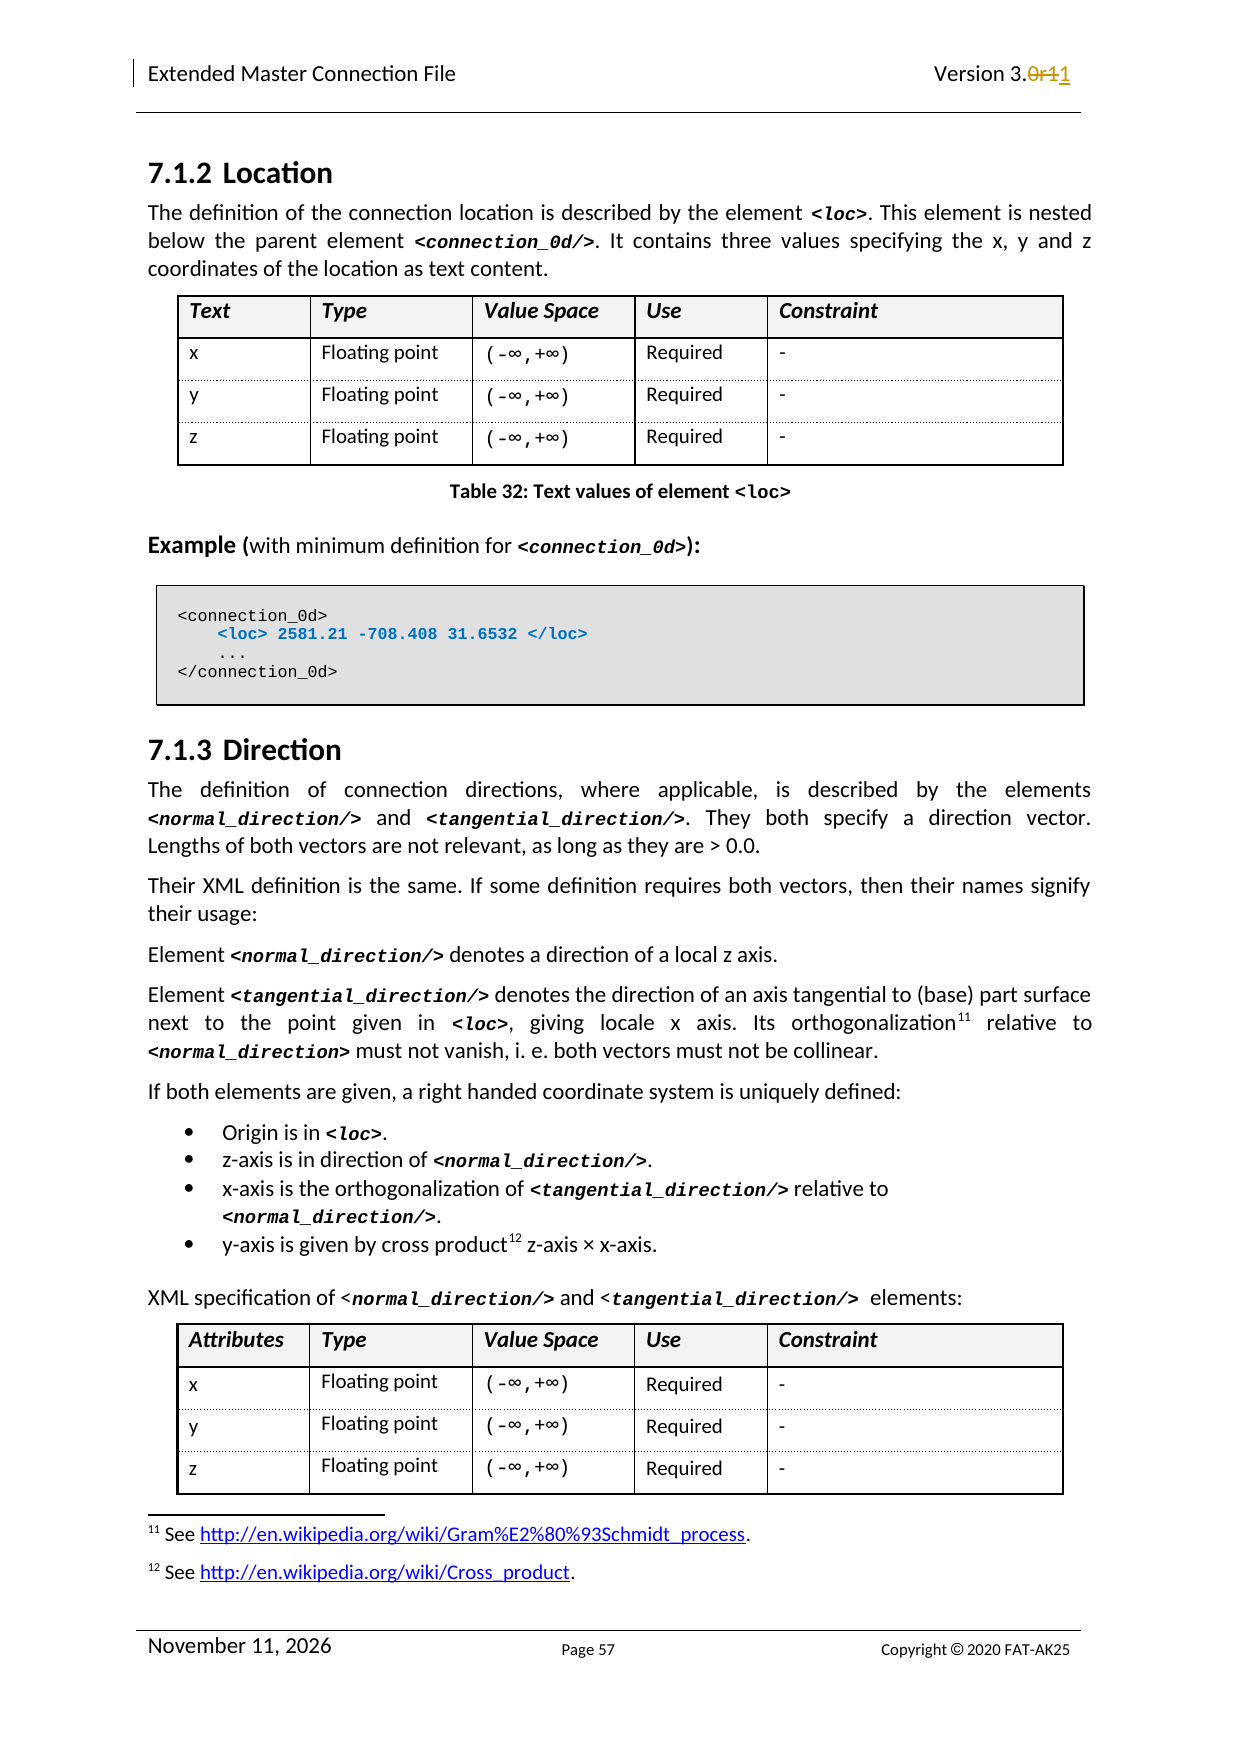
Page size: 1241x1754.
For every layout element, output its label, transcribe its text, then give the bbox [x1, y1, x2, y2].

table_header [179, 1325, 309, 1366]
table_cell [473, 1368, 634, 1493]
list z-axis is in direction of <normal_direction/>. [185, 1146, 1092, 1174]
subtitle Direction [148, 731, 1092, 769]
text ... [157, 642, 1083, 661]
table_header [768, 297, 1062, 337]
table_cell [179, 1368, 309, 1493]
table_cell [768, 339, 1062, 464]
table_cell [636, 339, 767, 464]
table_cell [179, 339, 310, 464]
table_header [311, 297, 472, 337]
text Example (with minimum definition for <connection_0d>): [148, 529, 1092, 560]
text <loc> 2581.21 -708.408 31.6532 </loc> [157, 623, 1083, 642]
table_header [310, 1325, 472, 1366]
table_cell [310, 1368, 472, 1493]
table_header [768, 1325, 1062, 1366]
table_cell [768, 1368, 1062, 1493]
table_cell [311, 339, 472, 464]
list y-axis is given by cross product z-axis × x-axis. [185, 1230, 1092, 1258]
text Their XML definition is the same. If some definition requires both vectors, then their names signify their usage: [148, 871, 1092, 927]
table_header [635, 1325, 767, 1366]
subtitle Location [148, 154, 1092, 192]
list Origin is in <loc>. [185, 1118, 1092, 1146]
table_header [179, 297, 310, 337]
text Element <normal_direction/> denotes a direction of a local z axis. [148, 940, 1092, 968]
text The definition of the connection location is described by the element <loc>. This element is nested below the parent element <connection_0d/>. It contains three values specifying the x, y and z coordinates of the location as text content. [148, 198, 1092, 282]
text </connection_0d> [157, 661, 1083, 679]
text Element <tangential_direction/> denotes the direction of an axis tangential to (base) part surface next to the point given in <loc>, giving locale x axis. Its orthogonalization relative to <normal_direction> must not vanish, i. e. both vectors must not be collinear. [148, 981, 1092, 1064]
list x-axis is the orthogonalization of <tangential_direction/> relative to <normal_direction/>. [185, 1174, 1092, 1230]
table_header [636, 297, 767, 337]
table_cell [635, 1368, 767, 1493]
text <connection_0d> [157, 604, 1083, 623]
text The definition of connection directions, where applicable, is described by the elements <normal_direction/> and <tangential_direction/>. They both specify a direction vector. Lengths of both vectors are not relevant, as long as they are > 0.0. [148, 775, 1092, 859]
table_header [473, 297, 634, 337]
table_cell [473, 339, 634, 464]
text If both elements are given, a right handed coordinate system is uniquely defined: [148, 1077, 1092, 1105]
text Table 32: Text values of element <loc> [148, 479, 1092, 504]
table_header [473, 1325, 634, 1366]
text XML specification of <normal_direction/> and <tangential_direction/> elements: [148, 1283, 1092, 1311]
